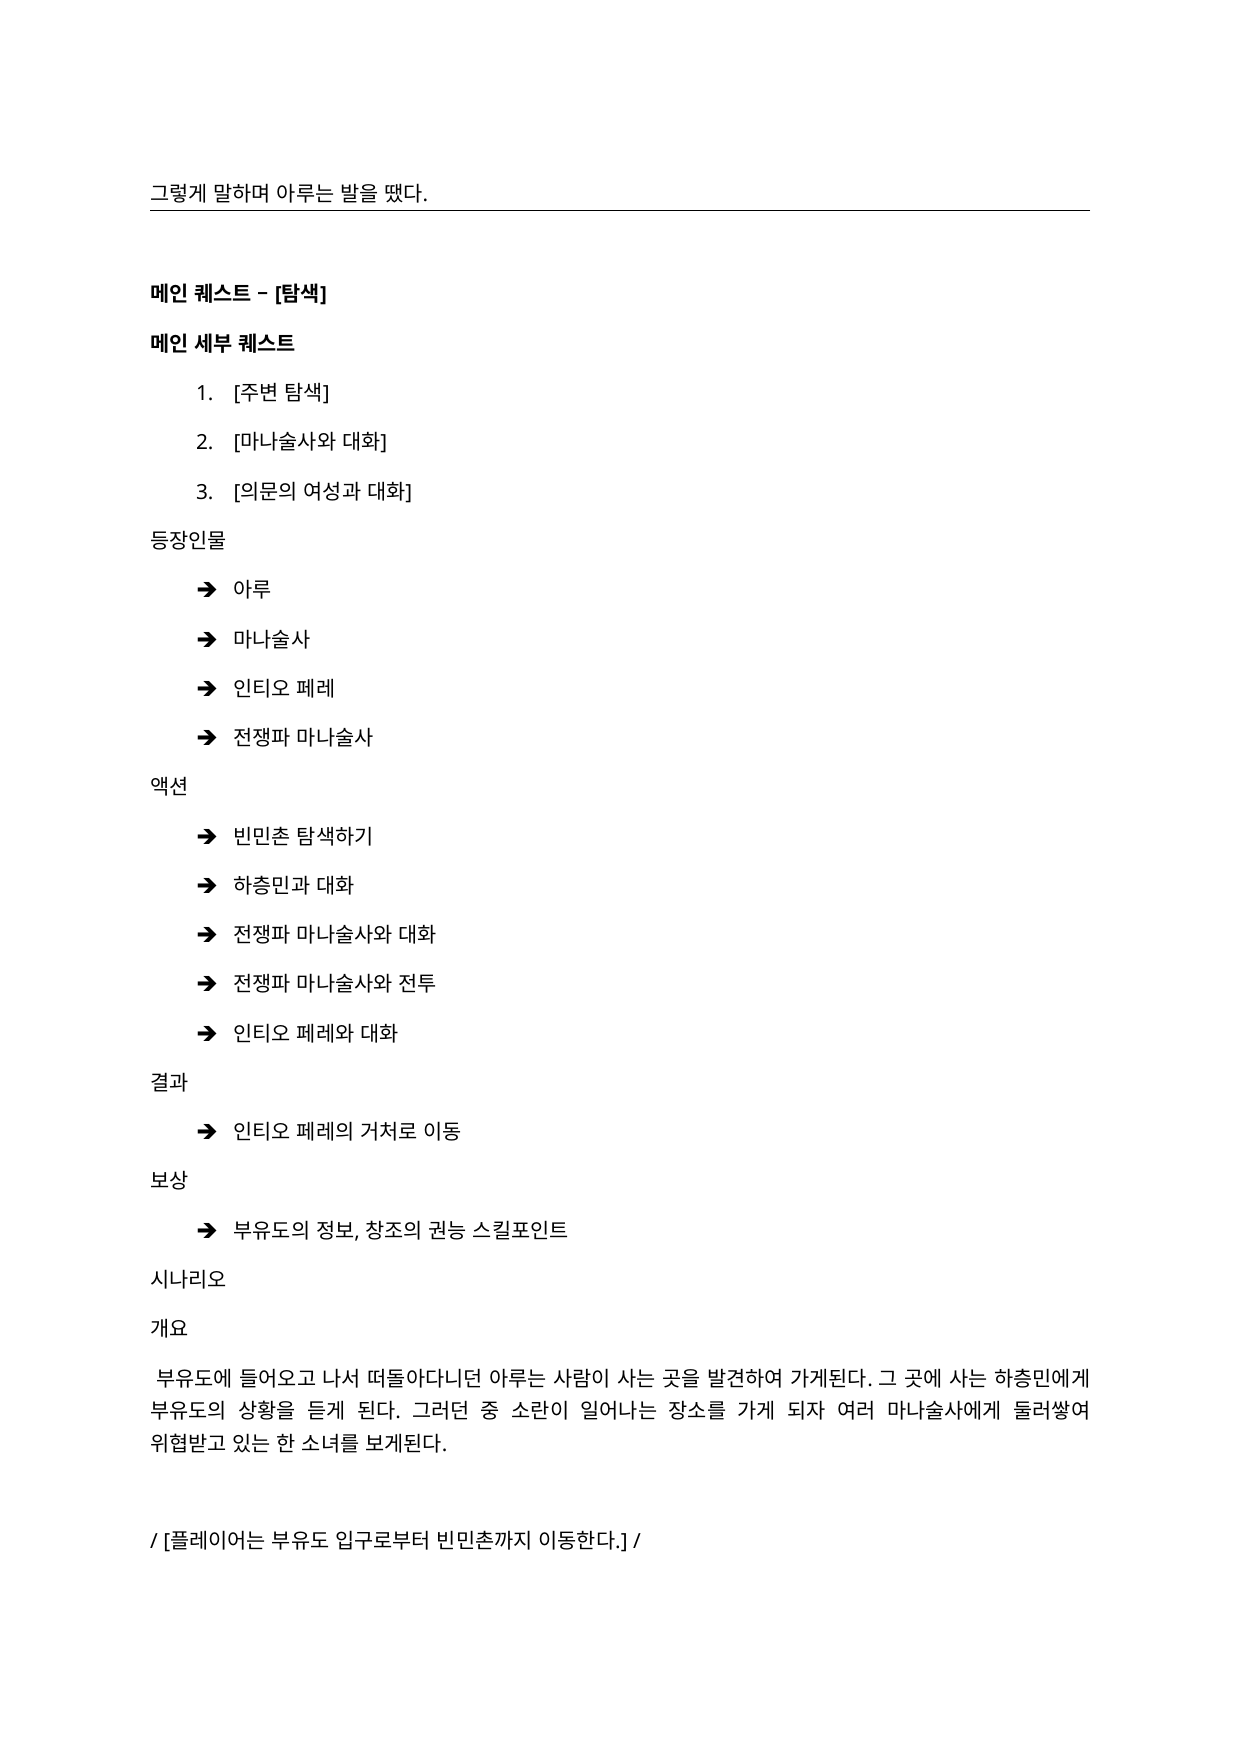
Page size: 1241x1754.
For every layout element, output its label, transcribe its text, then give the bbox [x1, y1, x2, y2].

list 부유도의 정보, 창조의 권능 스킬포인트 [196, 1214, 1090, 1244]
text 시나리오 [150, 1263, 1090, 1294]
list 전쟁파 마나술사 [196, 721, 1090, 752]
text 메인 퀘스트 – [탐색] [150, 277, 1090, 308]
text 보상 [150, 1165, 1090, 1195]
text 그렇게 말하며 아루는 발을 땠다. [150, 177, 1090, 210]
text 결과 [150, 1066, 1090, 1096]
list [마나술사와 대화] [196, 426, 1090, 456]
list 전쟁파 마나술사와 대화 [196, 918, 1090, 949]
text 개요 [150, 1313, 1090, 1343]
list 아루 [196, 573, 1090, 604]
list [주변 탐색] [196, 376, 1090, 406]
list 인티오 페레 [196, 672, 1090, 702]
list 전쟁파 마나술사와 전투 [196, 968, 1090, 998]
list 인티오 페레와 대화 [196, 1017, 1090, 1047]
text 메인 세부 퀘스트 [150, 327, 1090, 357]
text 액션 [150, 771, 1090, 801]
list 마나술사 [196, 623, 1090, 653]
list [의문의 여성과 대화] [196, 475, 1090, 505]
text / [플레이어는 부유도 입구로부터 빈민촌까지 이동한다.] / [150, 1524, 1090, 1554]
text 부유도에 들어오고 나서 떠돌아다니던 아루는 사람이 사는 곳을 발견하여 가게된다. 그 곳에 사는 하층민에게 부유도의 상황을 듣게 된다. 그러던 중 소란이 일어나는 장소를 가게 되자 여러 마나술사에게 둘러쌓여 위협받고 있는 한 소녀를 보게된다. [150, 1362, 1090, 1458]
list 인티오 페레의 거처로 이동 [196, 1116, 1090, 1146]
text 등장인물 [150, 524, 1090, 554]
list 하층민과 대화 [196, 869, 1090, 899]
list 빈민촌 탐색하기 [196, 820, 1090, 850]
